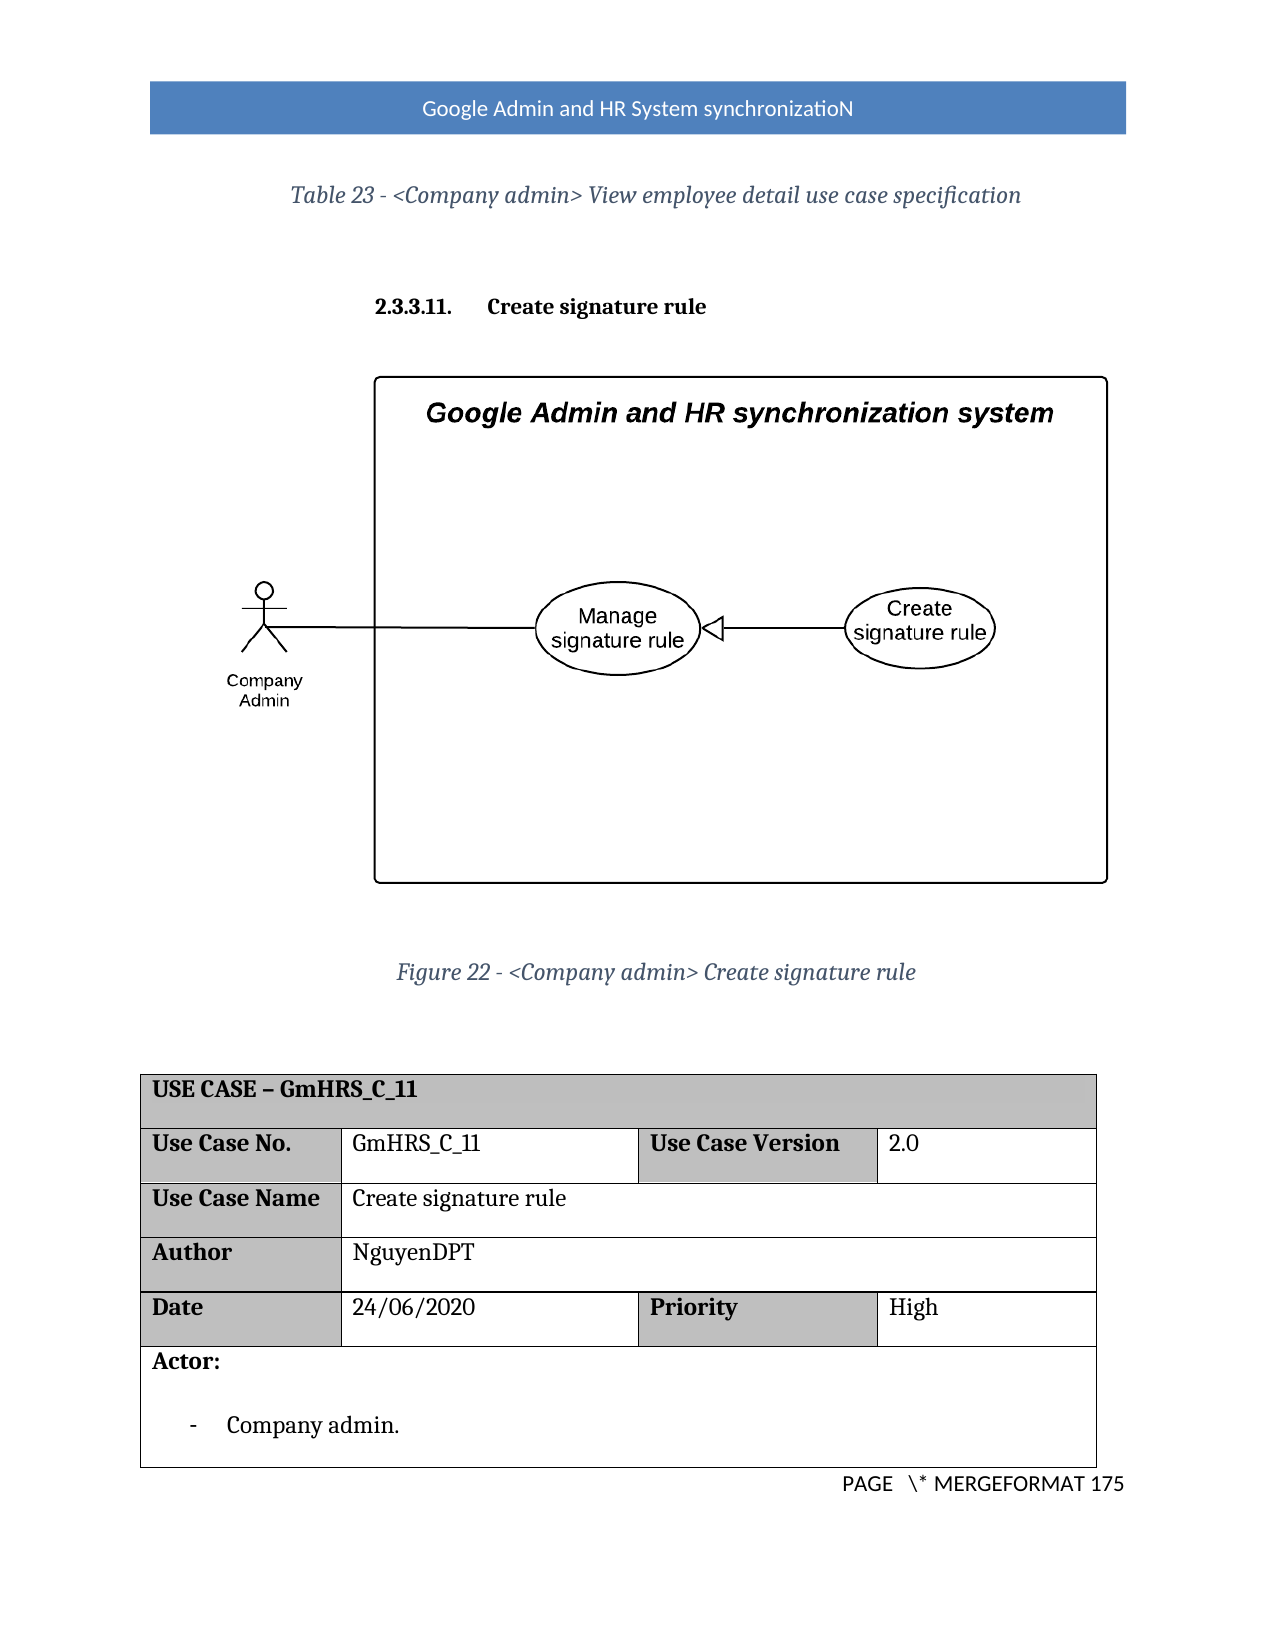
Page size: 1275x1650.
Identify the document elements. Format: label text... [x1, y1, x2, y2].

table_cell Create signature rule [342, 1184, 1096, 1237]
table_cell Use Case No. [141, 1129, 341, 1182]
table_cell Priority [639, 1293, 877, 1346]
picture [187, 353, 1157, 925]
table_cell Date [141, 1293, 341, 1346]
subtitle Create signature rule [375, 294, 1125, 320]
table_cell Use Case Version [639, 1129, 877, 1182]
table_cell Use Case Name [141, 1184, 341, 1237]
text Table 23 - <Company admin> View employee detail use case specification [187, 181, 1125, 209]
table_cell GmHRS_C_11 [342, 1129, 638, 1182]
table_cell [141, 1347, 1096, 1467]
table_cell 2.0 [878, 1129, 1096, 1182]
table_header USE CASE – GmHRS_C_11 [141, 1075, 1096, 1128]
table_cell NguyenDPT [342, 1238, 1096, 1291]
text Figure 22 - <Company admin> Create signature rule [187, 958, 1125, 987]
table_cell 24/06/2020 [342, 1293, 638, 1346]
table_cell Author [141, 1238, 341, 1291]
table_cell High [878, 1293, 1096, 1346]
